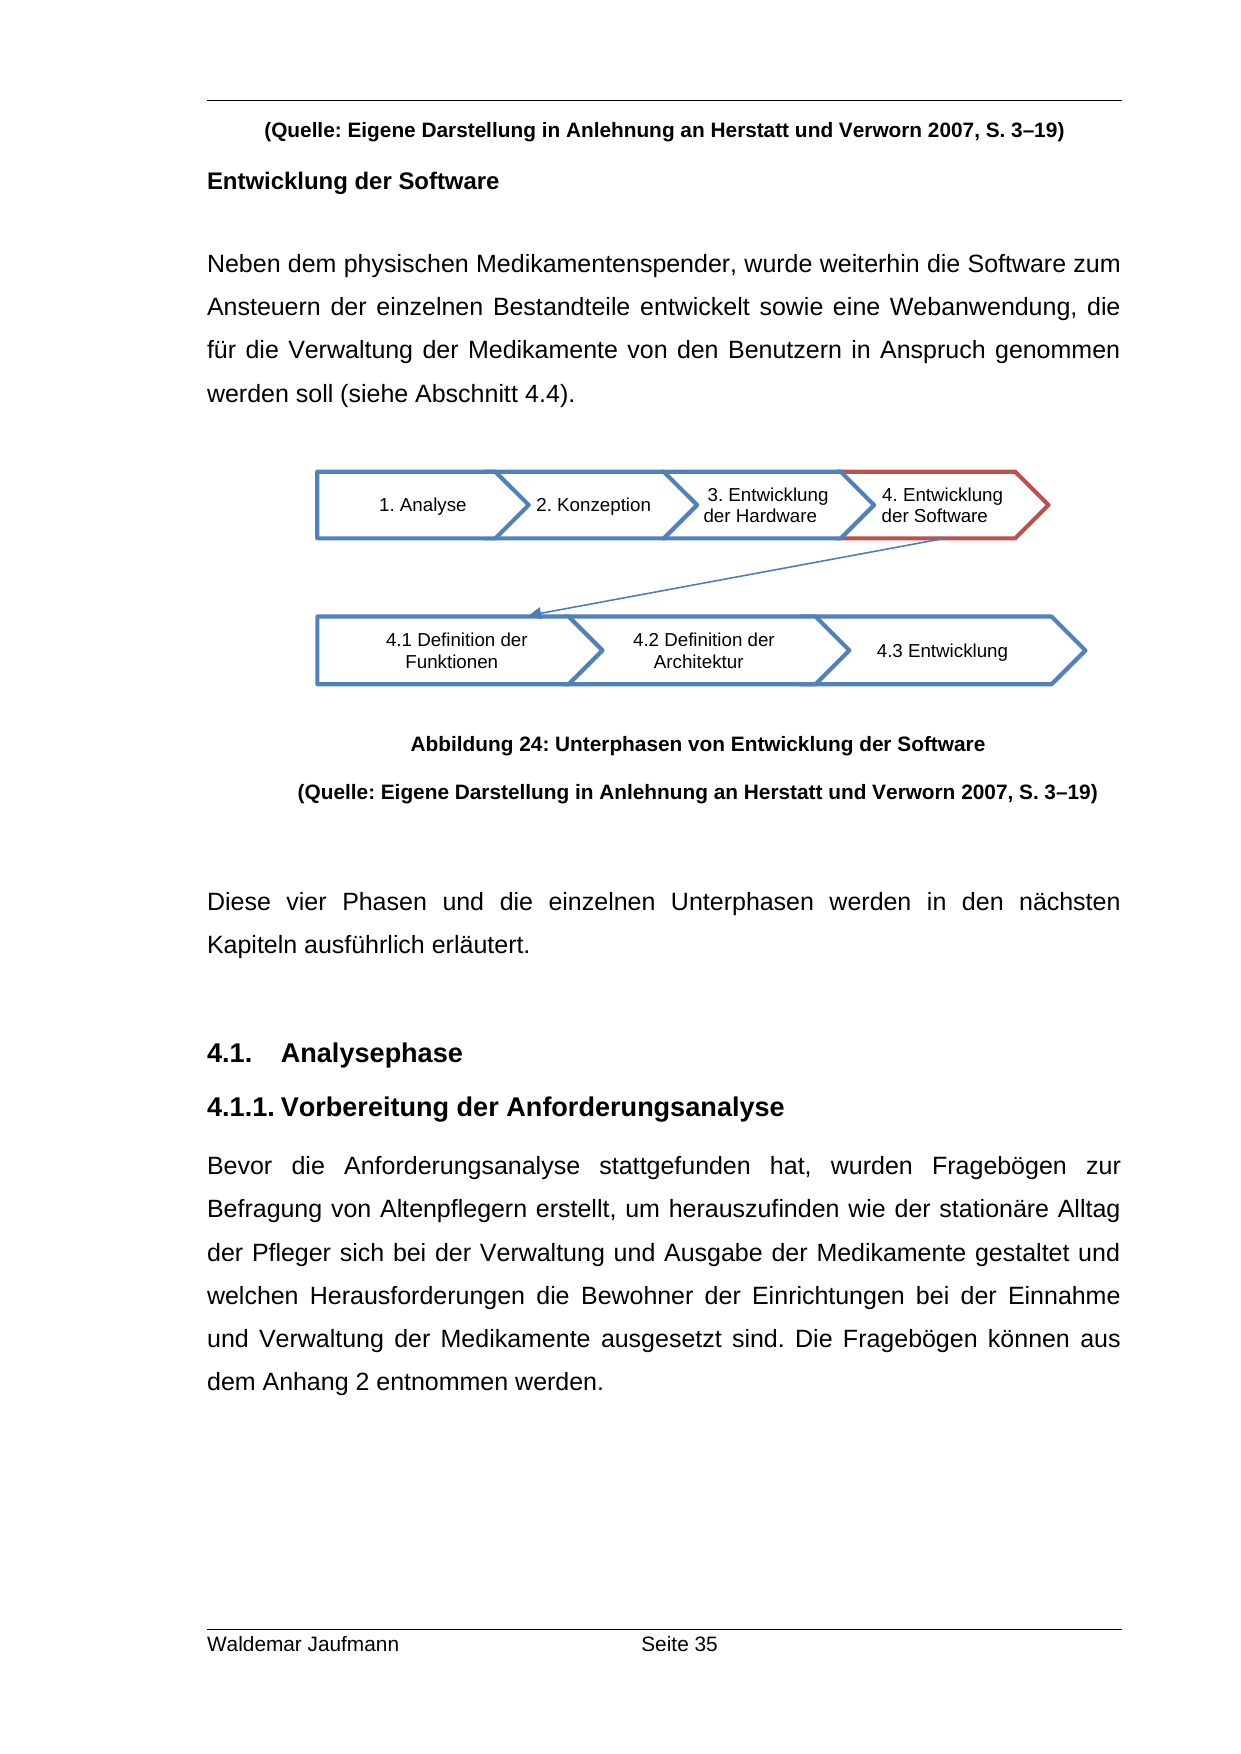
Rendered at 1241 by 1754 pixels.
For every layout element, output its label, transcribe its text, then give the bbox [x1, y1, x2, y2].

subtitle Vorbereitung der Anforderungsanalyse [207, 1089, 1122, 1123]
subtitle Analysephase [207, 1037, 1122, 1068]
text Diese vier Phasen und die einzelnen Unterphasen werden in den nächsten Kapiteln ausführlich erläutert. [207, 887, 1122, 959]
text Bevor die Anforderungsanalyse stattgefunden hat, wurden Fragebögen zur Befragung von Altenpflegern erstellt, um herauszufinden wie der stationäre Alltag der Pfleger sich bei der Verwaltung und Ausgabe der Medikamente gestaltet und welchen Herausforderungen die Bewohner der Einrichtungen bei der Einnahme und Verwaltung der Medikamente ausgesetzt sind. Die Fragebögen können aus dem Anhang 2 entnommen werden. [207, 1151, 1122, 1396]
text Entwicklung der Software [207, 167, 1122, 194]
text (Quelle: Eigene Darstellung in Anlehnung an Herstatt und Verworn 2007, S. 3–19) [207, 118, 1122, 142]
text Neben dem physischen Medikamentenspender, wurde weiterhin die Software zum Ansteuern der einzelnen Bestandteile entwickelt sowie eine Webanwendung, die für die Verwaltung der Medikamente von den Benutzern in Anspruch genommen werden soll (siehe Abschnitt 4.4). [207, 249, 1122, 407]
